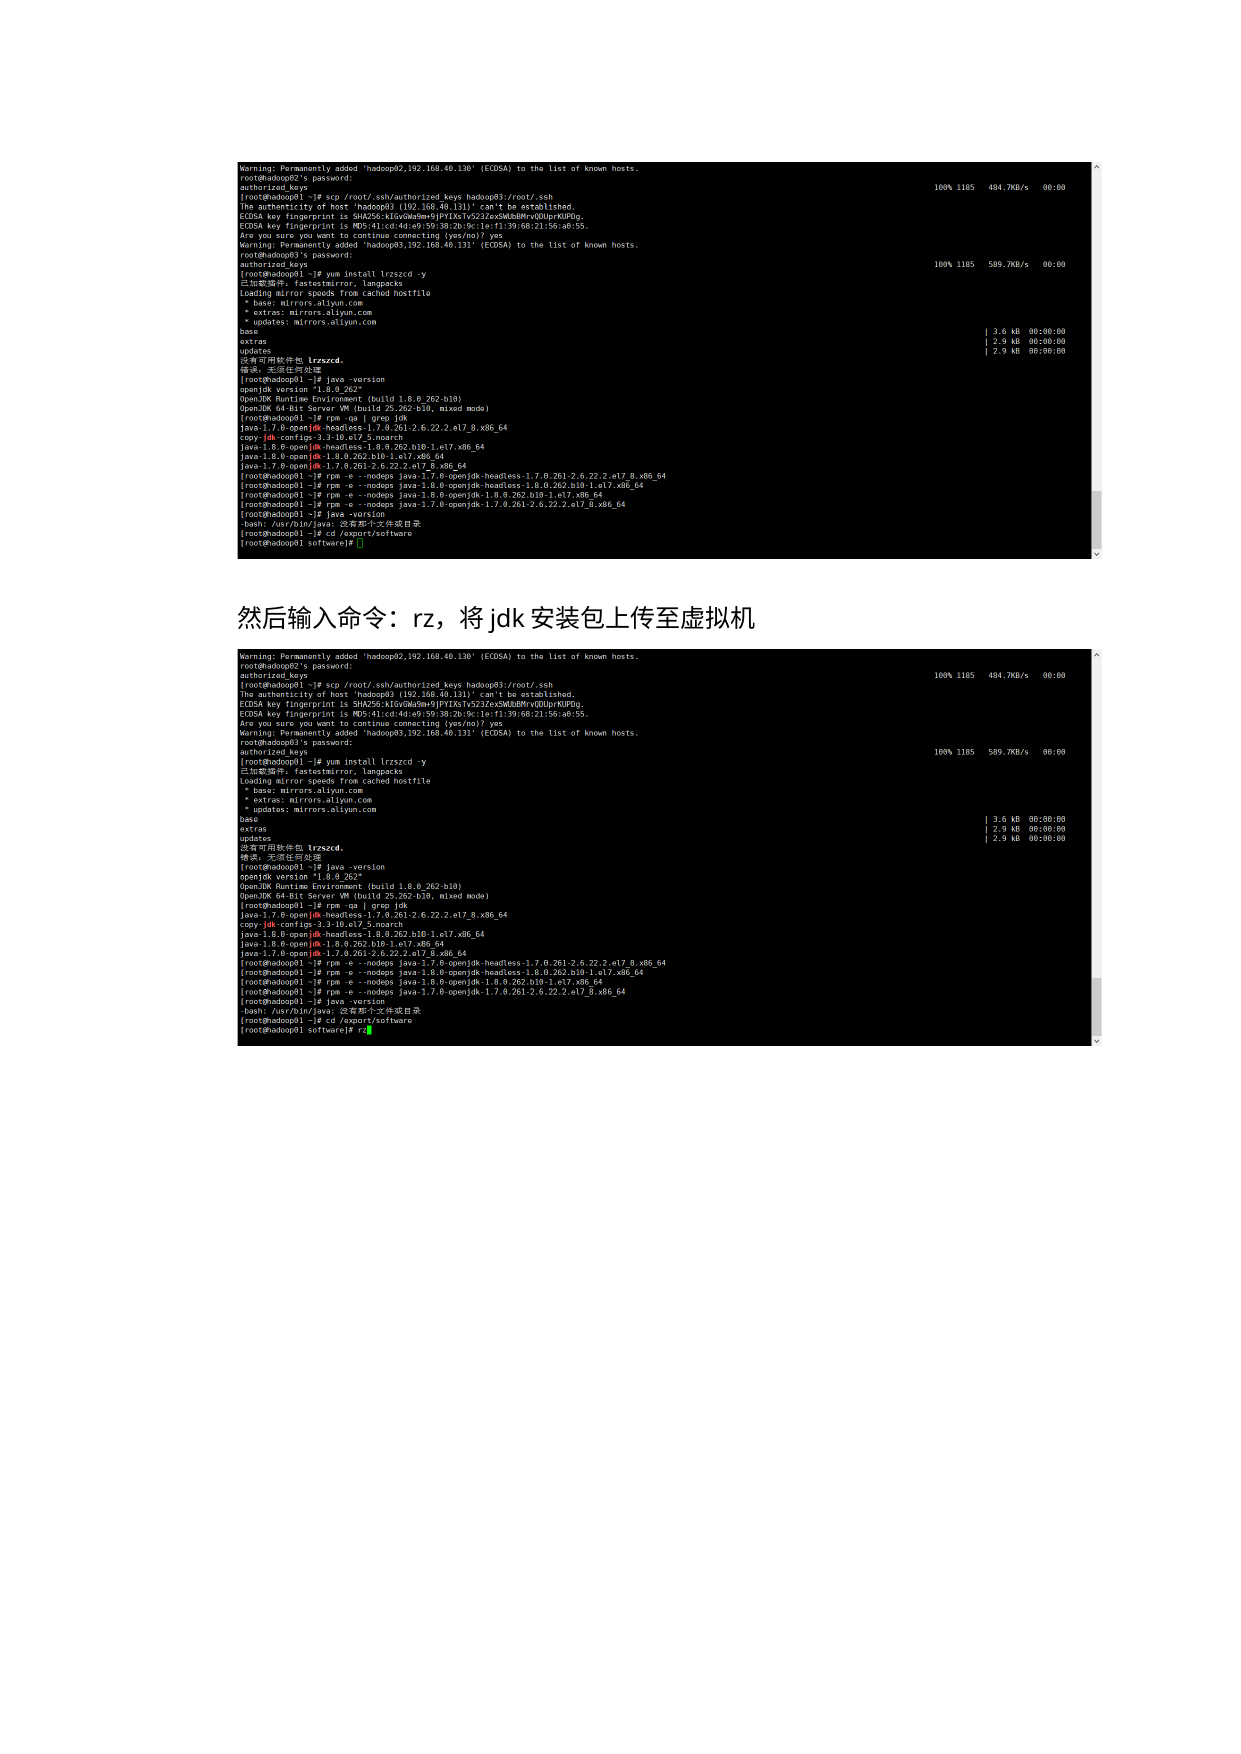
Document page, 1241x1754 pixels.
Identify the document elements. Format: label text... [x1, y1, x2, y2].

picture [237, 162, 1102, 559]
text 然后输入命令：rz，将jdk安装包上传至虚拟机 [187, 584, 1053, 649]
picture [237, 649, 1102, 1046]
